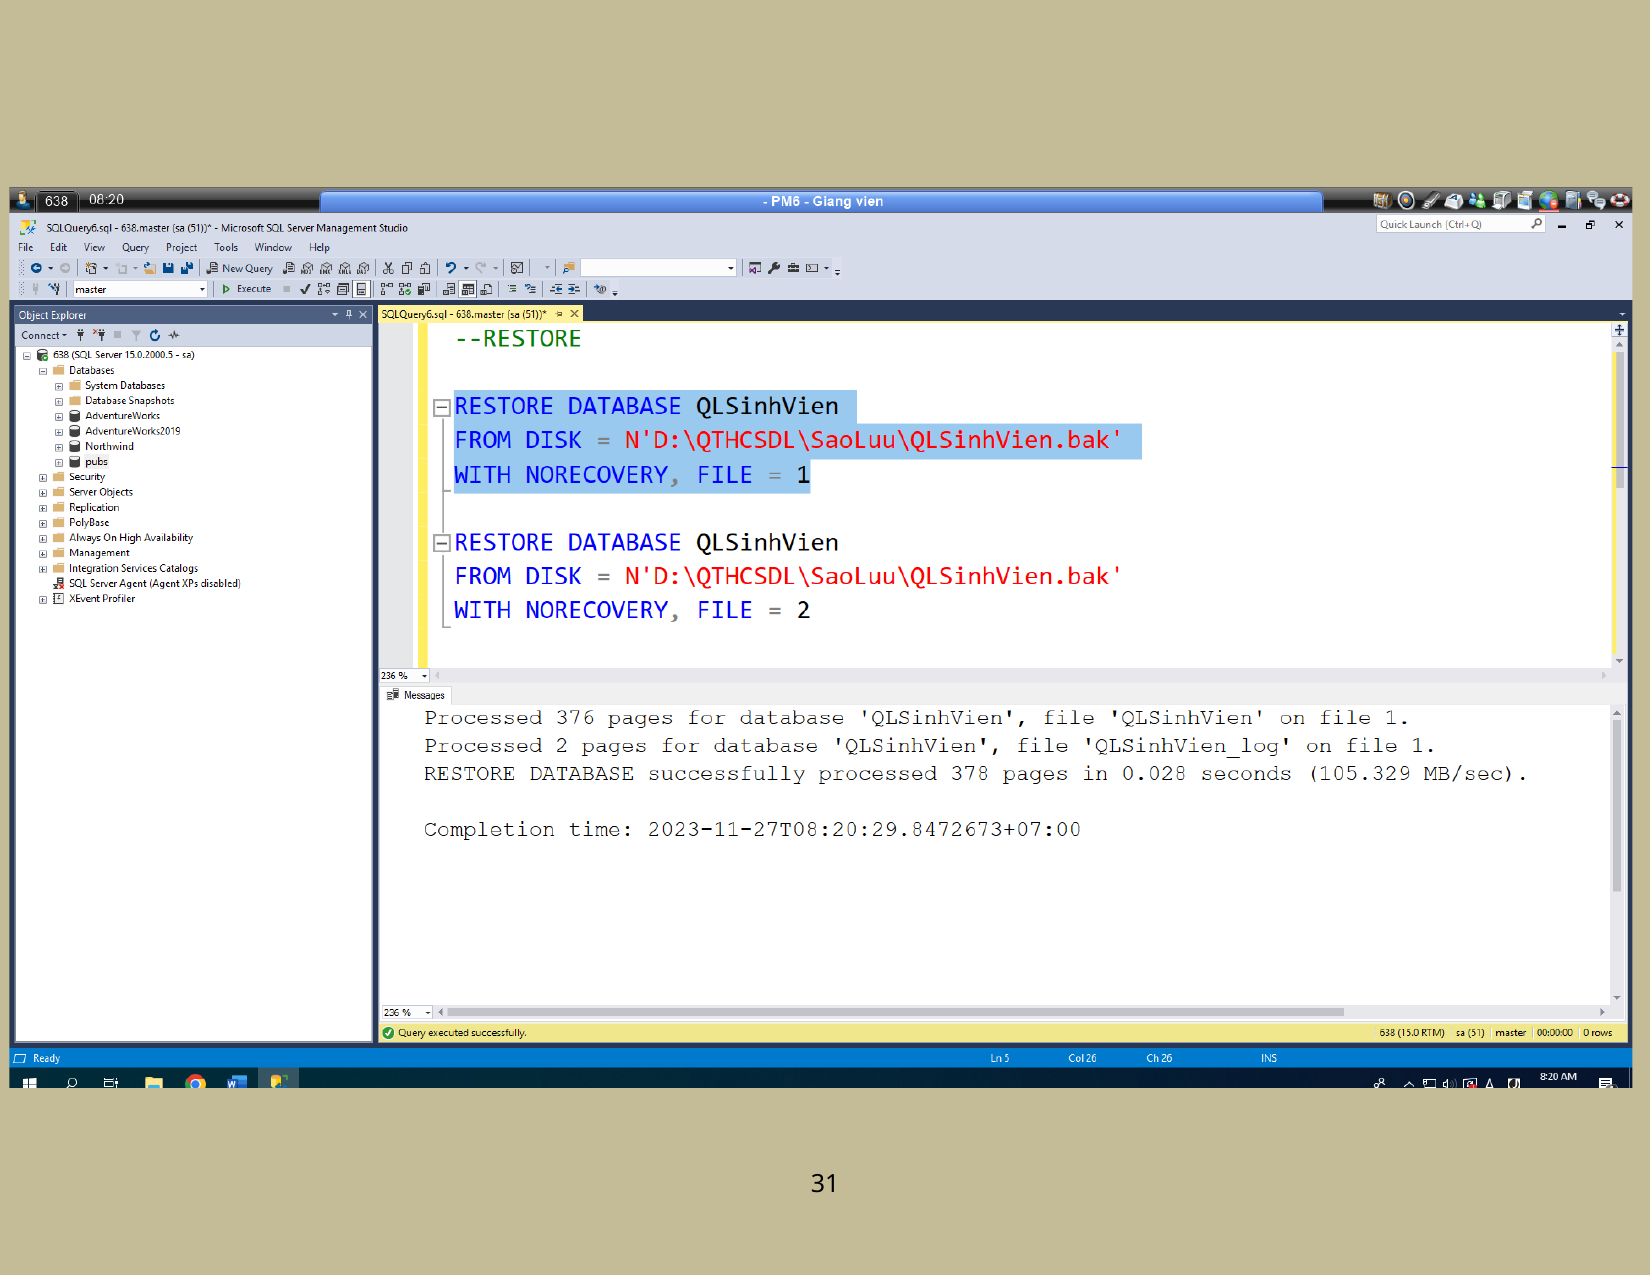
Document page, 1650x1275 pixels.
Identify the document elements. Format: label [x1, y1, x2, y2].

picture [146, 1078, 162, 1088]
picture [9, 187, 1633, 1088]
picture [186, 1075, 205, 1088]
picture [228, 1076, 246, 1088]
picture [30, 1079, 36, 1088]
